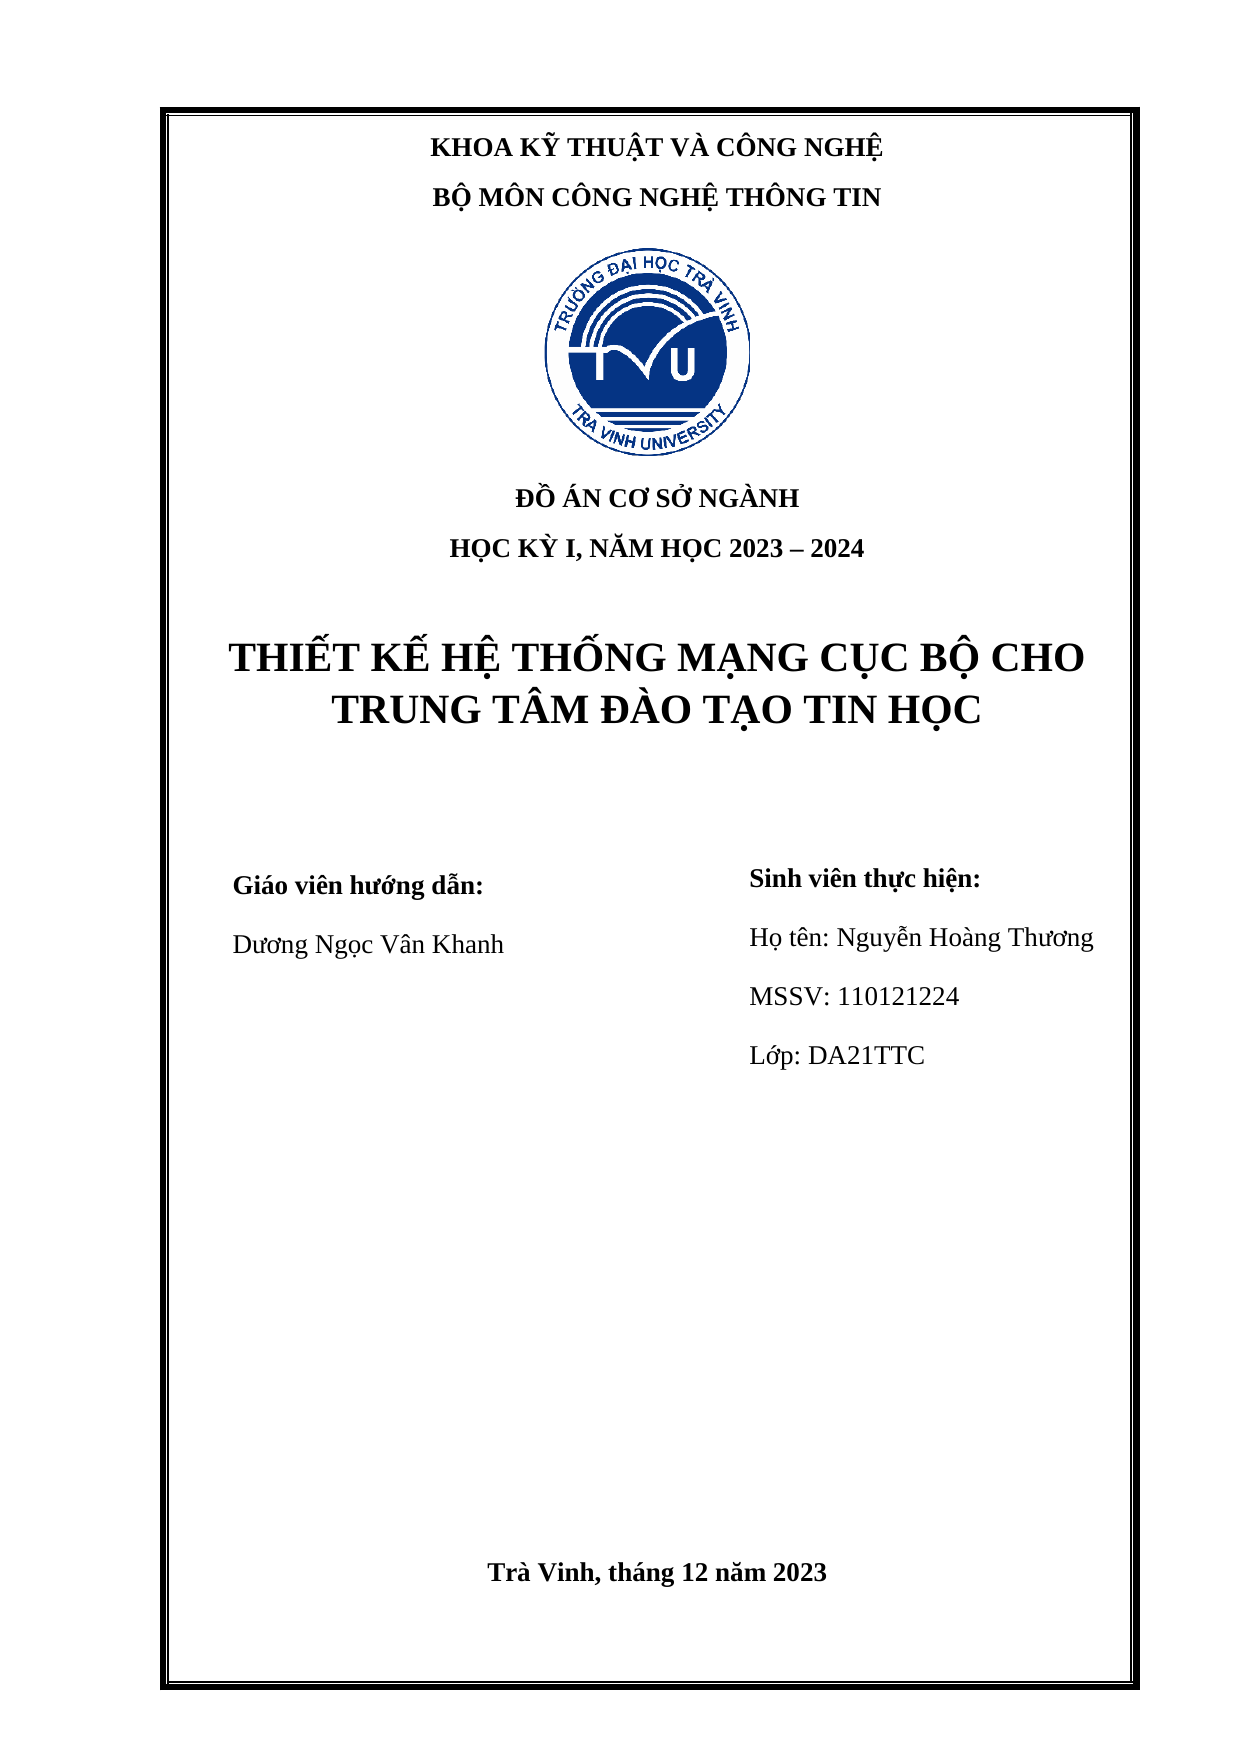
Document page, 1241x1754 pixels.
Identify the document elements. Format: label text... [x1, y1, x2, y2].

text THIẾT KẾ HỆ THỐNG MẠNG CỤC BỘ CHO TRUNG TÂM ĐÀO TẠO TIN HỌC [192, 633, 1122, 732]
text Trà Vinh, tháng 12 năm 2023 [192, 1556, 1122, 1587]
text KHOA KỸ THUẬT VÀ CÔNG NGHỆ [192, 131, 1122, 162]
text BỘ MÔN CÔNG NGHỆ THÔNG TIN [192, 181, 1122, 212]
picture [544, 248, 750, 456]
text ĐỒ ÁN CƠ SỞ NGÀNH [192, 482, 1122, 513]
text HỌC KỲ I, NĂM HỌC 2023 – 2024 [192, 532, 1122, 563]
